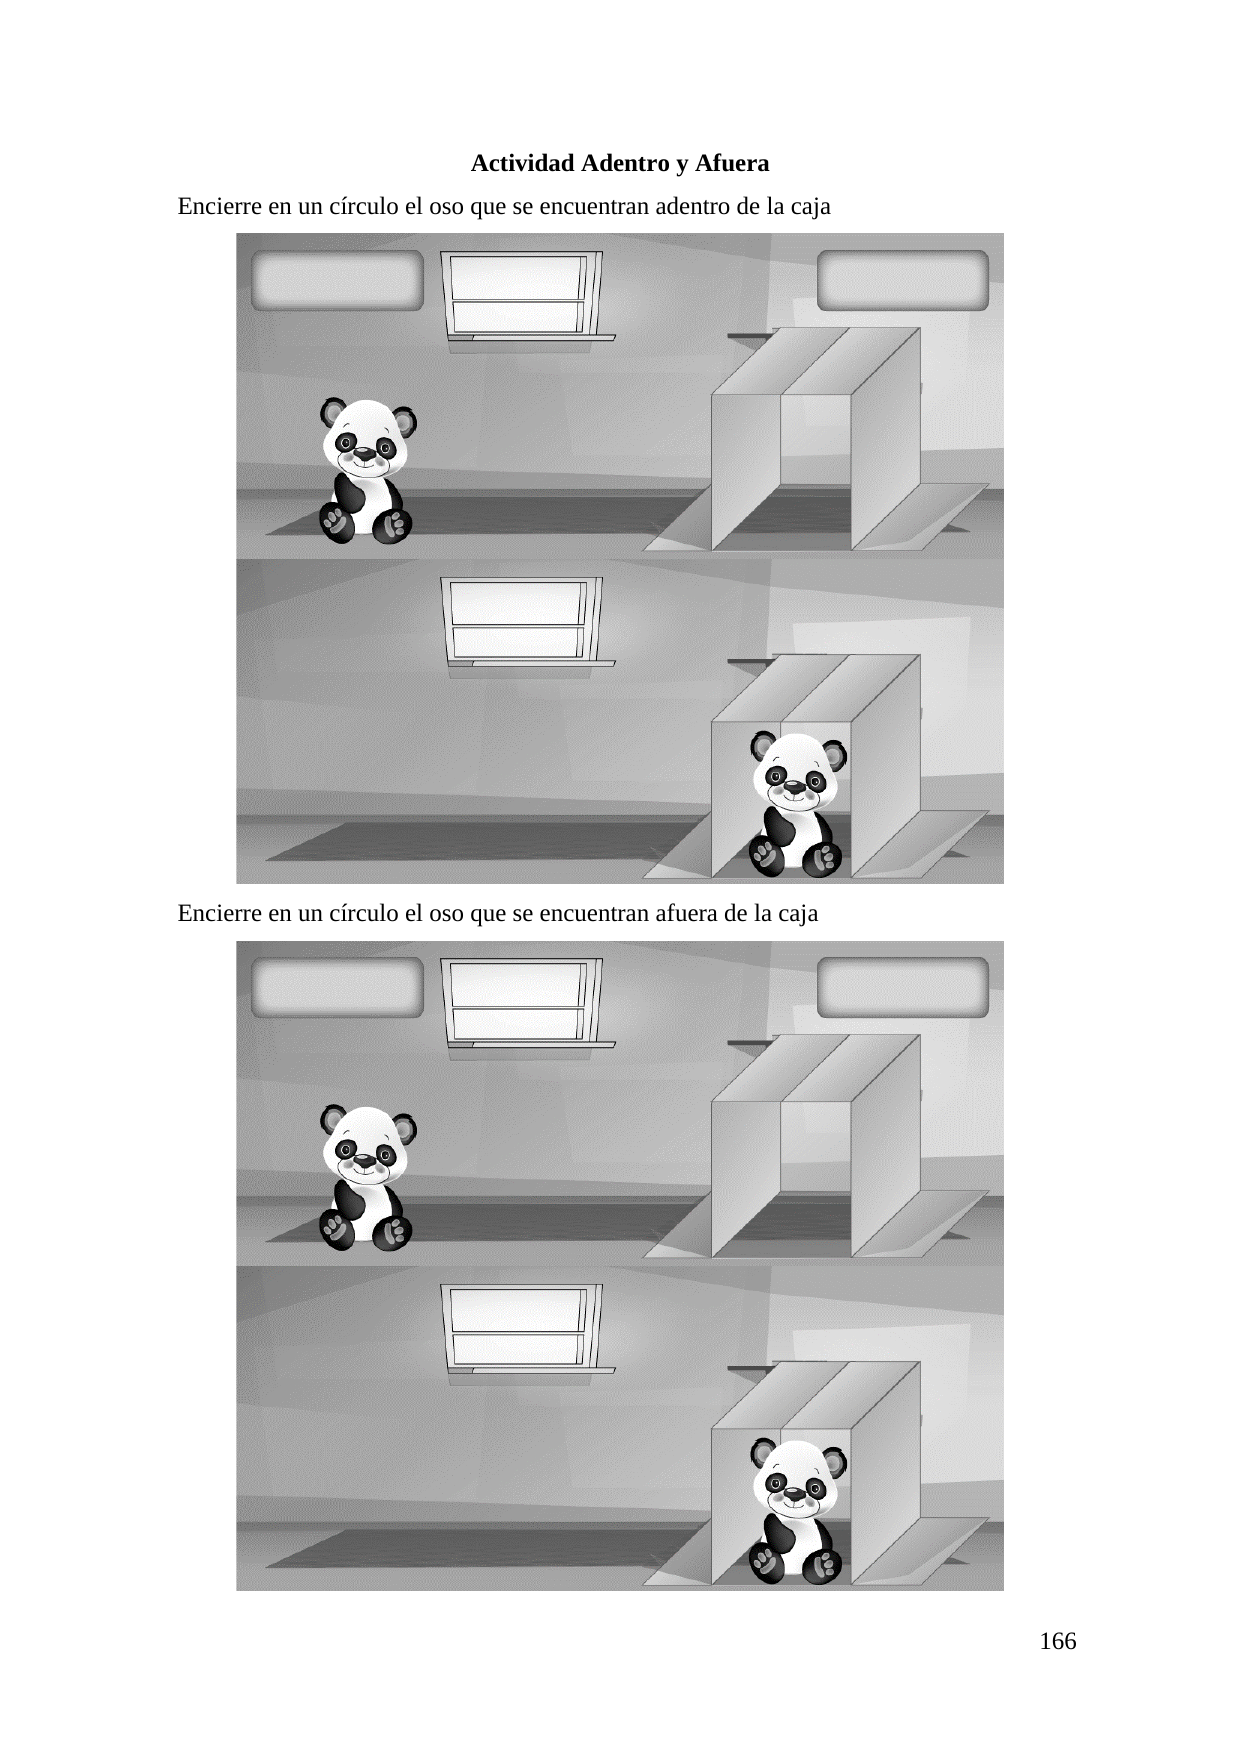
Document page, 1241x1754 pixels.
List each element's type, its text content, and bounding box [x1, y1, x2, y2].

picture [236, 941, 1004, 1591]
text Encierre en un círculo el oso que se encuentran afuera de la caja [177, 898, 1063, 927]
text Encierre en un círculo el oso que se encuentran adentro de la caja [177, 191, 1063, 219]
picture [236, 233, 1004, 884]
text Actividad Adentro y Afuera [177, 148, 1063, 176]
